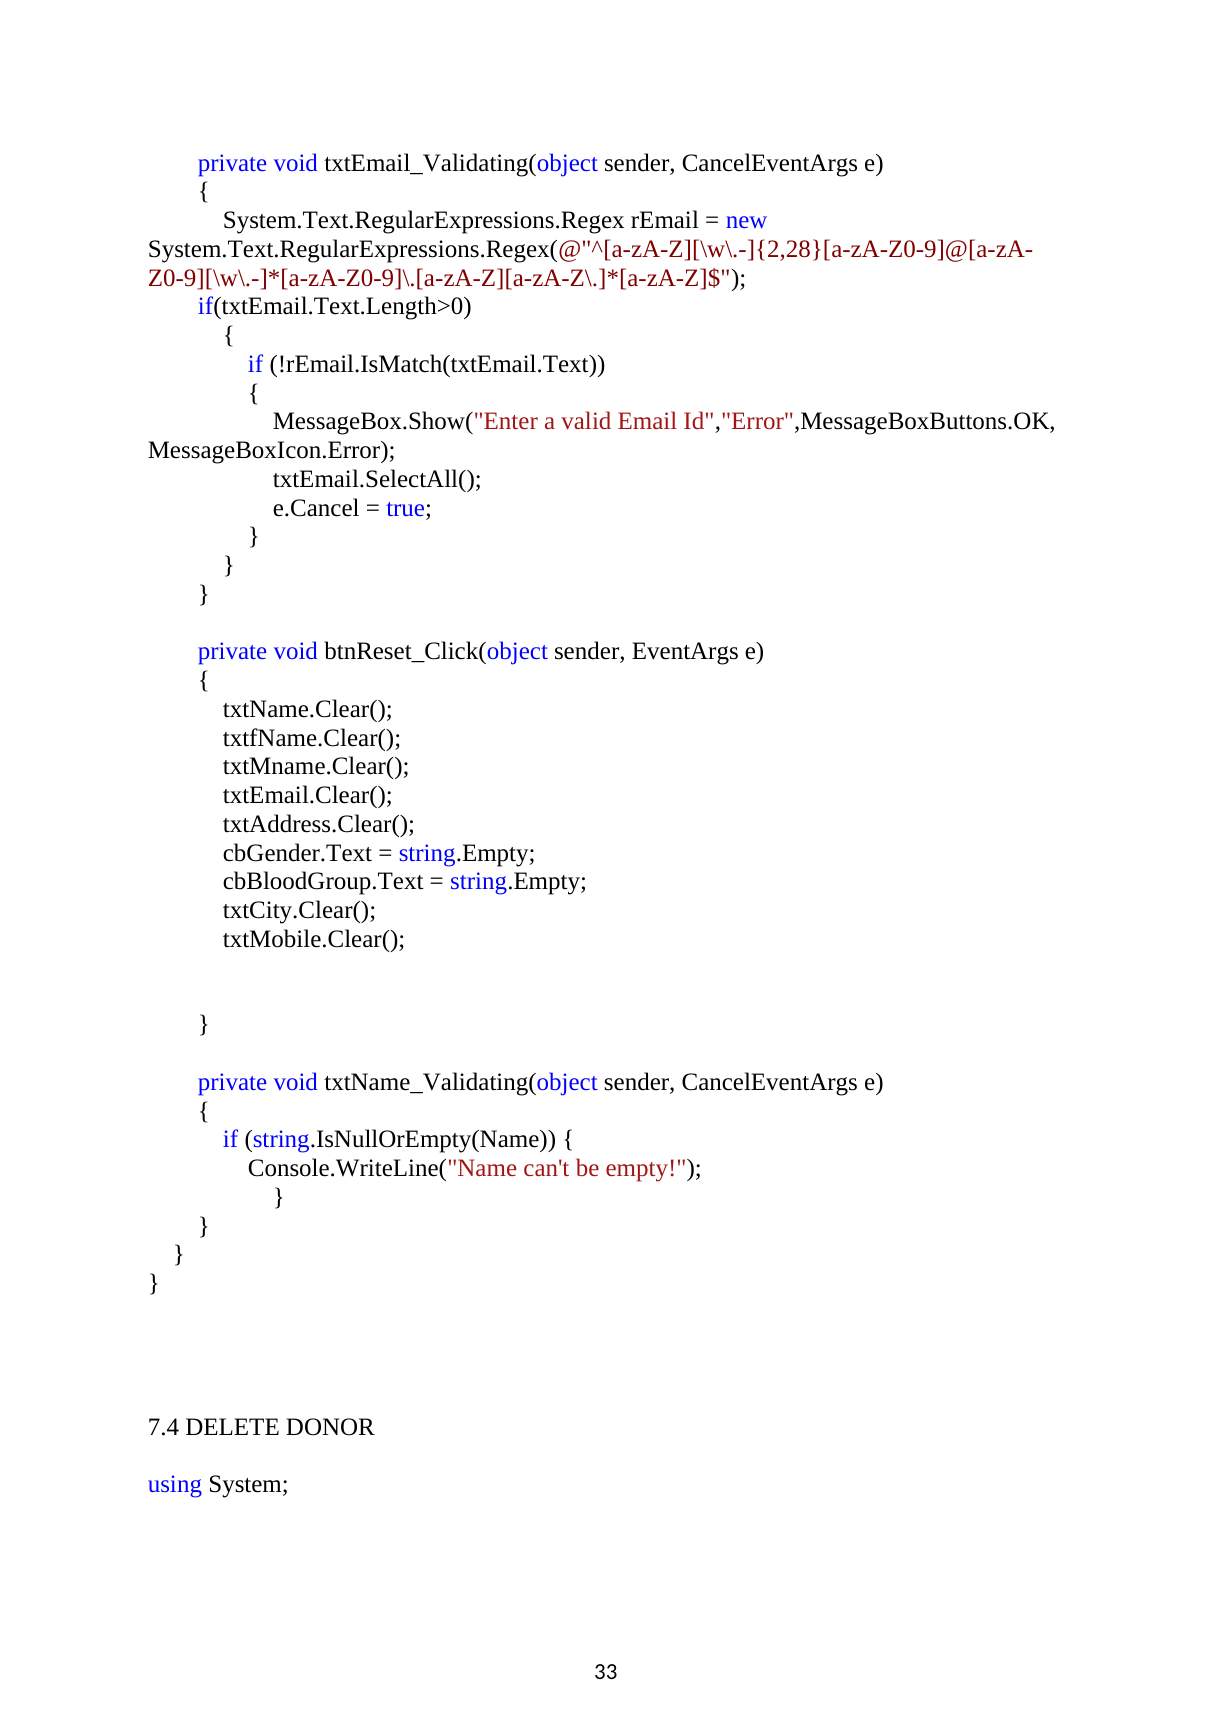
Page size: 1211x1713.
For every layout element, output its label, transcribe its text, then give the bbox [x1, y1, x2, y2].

text txtEmail.SelectAll(); [148, 464, 1063, 493]
text txtAddress.Clear(); [148, 809, 1063, 838]
text private void txtName_Validating(object sender, CancelEventArgs e) [148, 1067, 1063, 1096]
text cbBloodGroup.Text = string.Empty; [148, 866, 1063, 895]
text if(txtEmail.Text.Length>0) [148, 291, 1063, 320]
text } [148, 1211, 1063, 1239]
text } [148, 550, 1063, 579]
text if (string.IsNullOrEmpty(Name)) { [148, 1124, 1063, 1153]
text txtEmail.Clear(); [148, 780, 1063, 809]
text if (!rEmail.IsMatch(txtEmail.Text)) [148, 349, 1063, 378]
text MessageBox.Show("Enter a valid Email Id","Error",MessageBoxButtons.OK, MessageBoxIcon.Error); [148, 406, 1063, 464]
text } [148, 521, 1063, 550]
text txtName.Clear(); [148, 694, 1063, 723]
text txtMname.Clear(); [148, 751, 1063, 780]
text { [148, 176, 1063, 205]
text } [148, 579, 1063, 608]
text e.Cancel = true; [148, 493, 1063, 521]
text private void txtEmail_Validating(object sender, CancelEventArgs e) [148, 148, 1063, 176]
text { [148, 1096, 1063, 1124]
text using System; [148, 1469, 1063, 1498]
text { [148, 320, 1063, 349]
text txtMobile.Clear(); [148, 924, 1063, 953]
text { [148, 378, 1063, 406]
text } [148, 1239, 1063, 1268]
text 7.4 DELETE DONOR [148, 1412, 1063, 1441]
text } [148, 1009, 1063, 1038]
text cbGender.Text = string.Empty; [148, 838, 1063, 866]
text System.Text.RegularExpressions.Regex rEmail = new System.Text.RegularExpressions.Regex(@"^[a-zA-Z][\w\.-]{2,28}[a-zA-Z0-9]@[a-zA-Z0-9][\w\.-]*[a-zA-Z0-9]\.[a-zA-Z][a-zA-Z\.]*[a-zA-Z]$"); [148, 205, 1063, 291]
text { [148, 665, 1063, 694]
text private void btnReset_Click(object sender, EventArgs e) [148, 636, 1063, 665]
text } [148, 1268, 1063, 1297]
text txtCity.Clear(); [148, 895, 1063, 924]
text Console.WriteLine("Name can't be empty!"); [148, 1153, 1063, 1182]
text } [148, 1182, 1063, 1211]
text txtfName.Clear(); [148, 723, 1063, 751]
